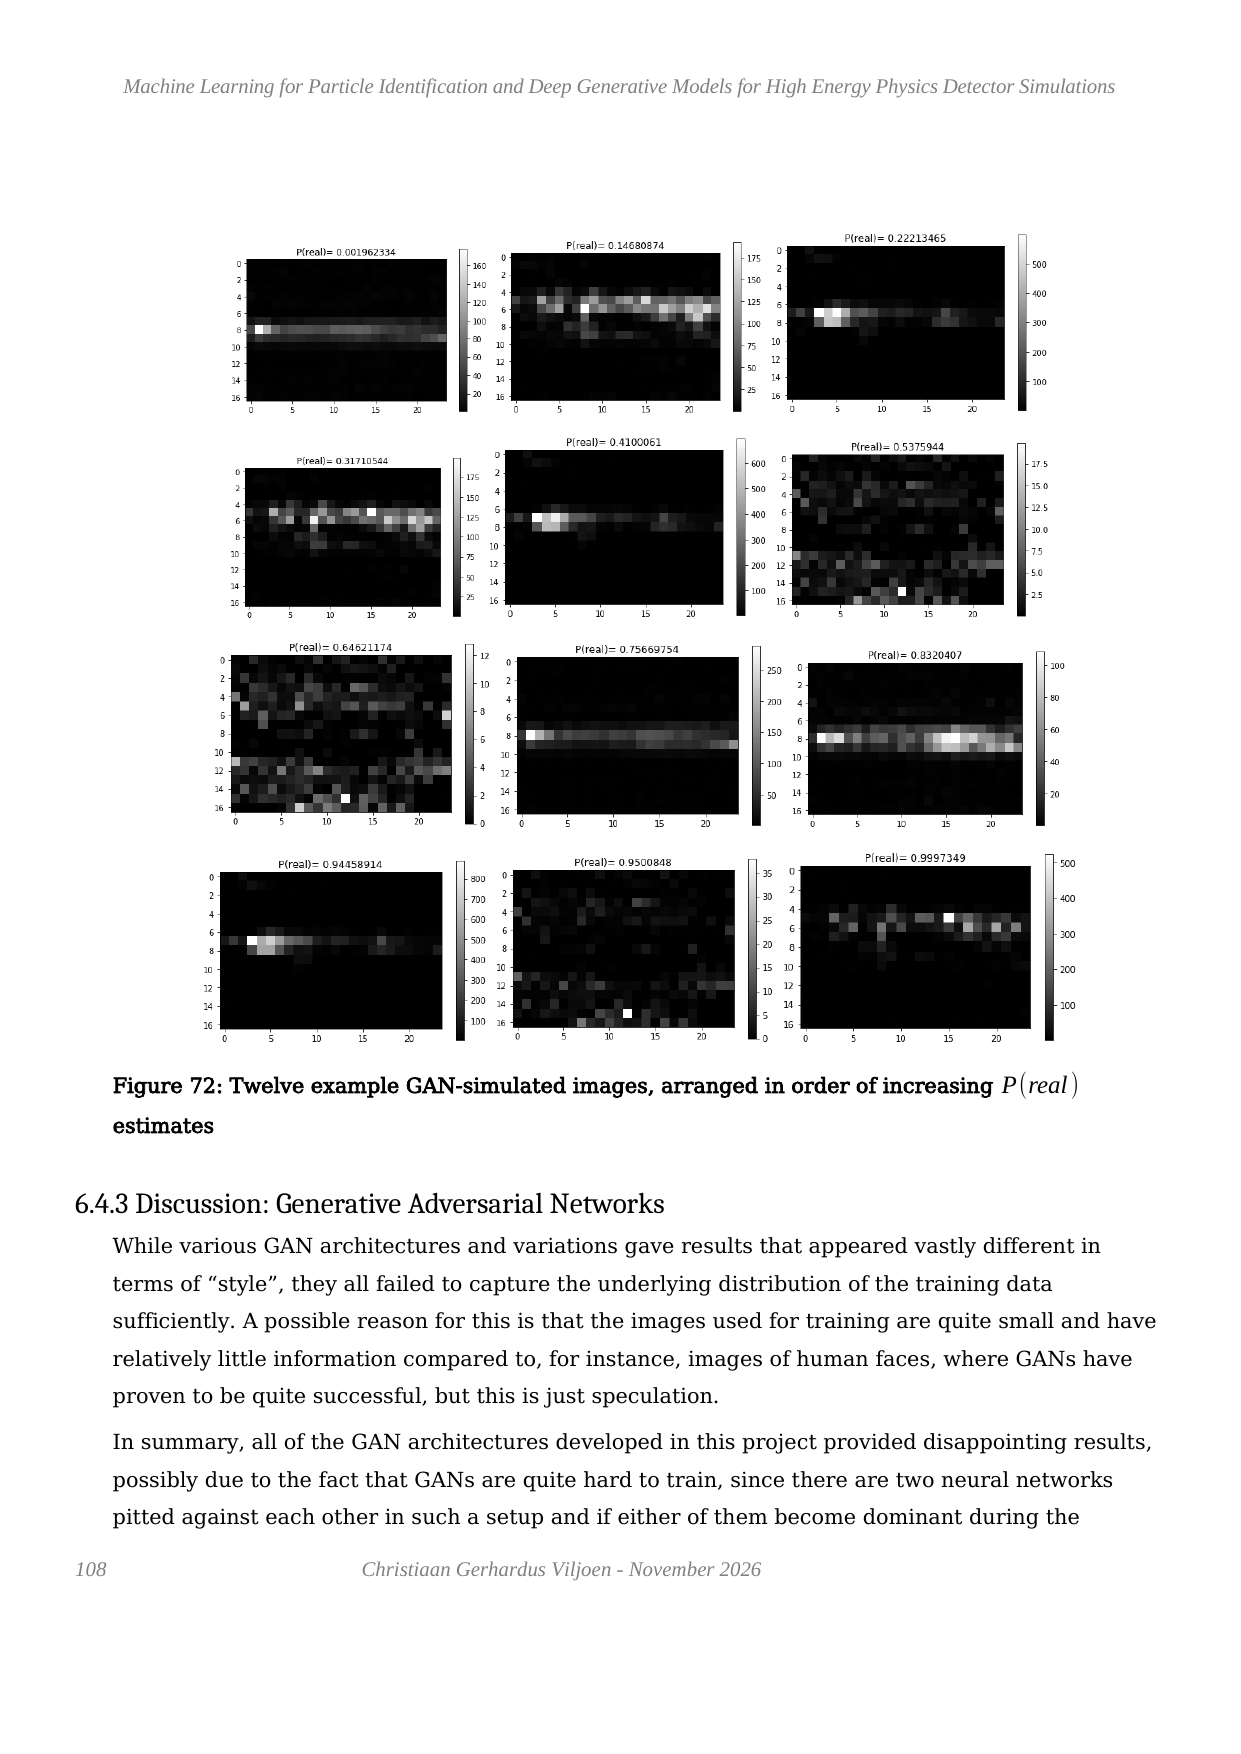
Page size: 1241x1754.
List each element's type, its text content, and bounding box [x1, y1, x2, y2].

subtitle Discussion: Generative Adversarial Networks [75, 1187, 1165, 1221]
text Figure 72: Twelve example GAN-simulated images, arranged in order of increasing estimates [112, 1070, 1165, 1137]
picture [225, 430, 1053, 624]
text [112, 1429, 1165, 1529]
picture [208, 635, 1070, 834]
picture [226, 226, 1052, 419]
text While various GAN architectures and variations gave results that appeared vastly different in terms of “style”, they all failed to capture the underlying distribution of the training data sufficiently. A possible reason for this is that the images used for training are quite small and have relatively little information compared to, for instance, images of human faces, where GANs have proven to be quite successful, but this is just speculation. [112, 1233, 1165, 1408]
picture [197, 845, 1081, 1049]
